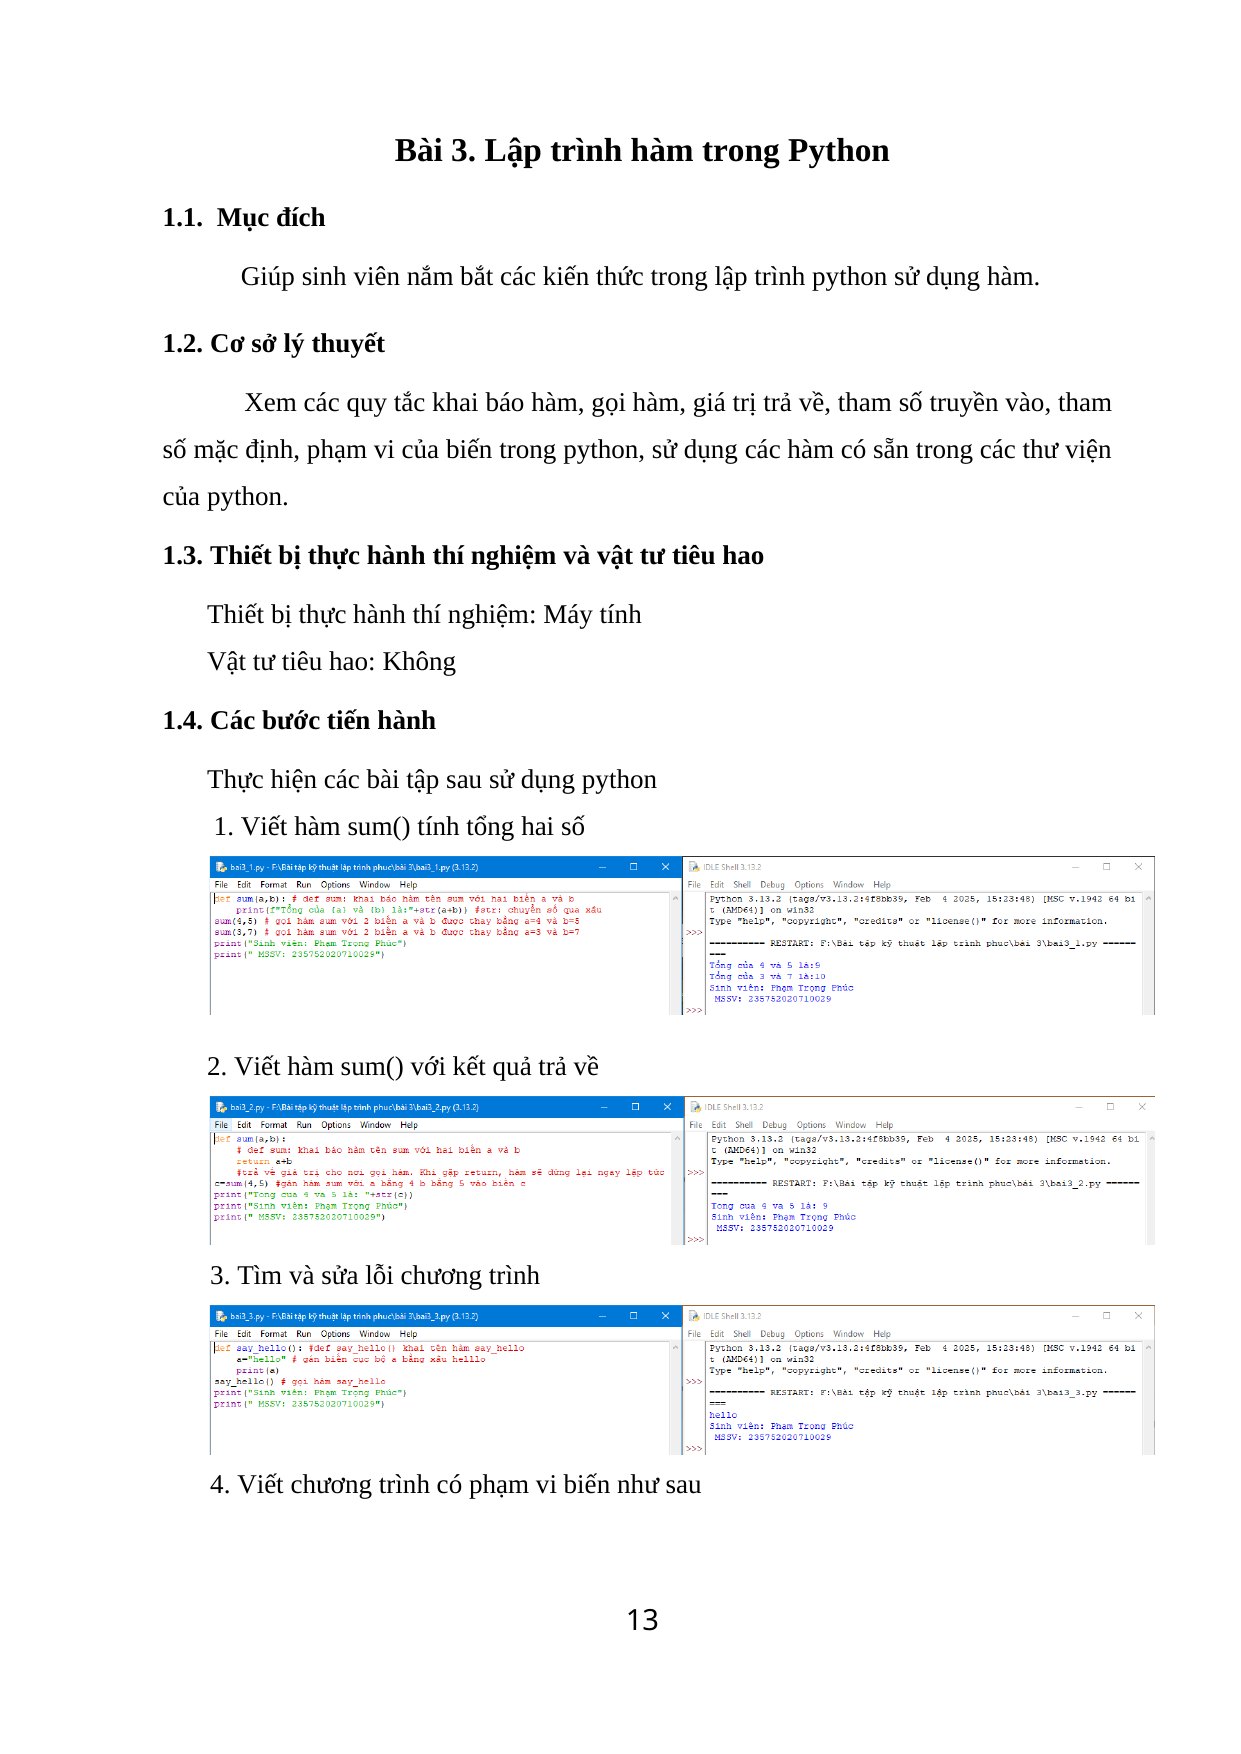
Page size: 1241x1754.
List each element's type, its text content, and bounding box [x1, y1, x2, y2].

picture [209, 1305, 1155, 1455]
list Giúp sinh viên nắm bắt các kiến thức trong lập trình python sử dụng hàm. [207, 260, 1122, 291]
text Thực hiện các bài tập sau sử dụng python [162, 763, 1122, 794]
text 1. Viết hàm sum() tính tổng hai số [162, 810, 1122, 841]
list 3. Tìm và sửa lỗi chương trình [207, 1259, 1122, 1290]
subtitle Cơ sở lý thuyết [162, 327, 1122, 358]
text Thiết bị thực hành thí nghiệm: Máy tính [162, 598, 1122, 629]
text Xem các quy tắc khai báo hàm, gọi hàm, giá trị trả về, tham số truyền vào, tham số mặc định, phạm vi của biến trong python, sử dụng các hàm có sẵn trong các thư viện của python. [162, 386, 1122, 511]
subtitle Bài 3. Lập trình hàm trong Python [162, 131, 1122, 169]
text Vật tư tiêu hao: Không [162, 645, 1122, 676]
list 4. Viết chương trình có phạm vi biến như sau [207, 1468, 1122, 1499]
subtitle Thiết bị thực hành thí nghiệm và vật tư tiêu hao [162, 539, 1122, 570]
subtitle Mục đích [162, 201, 1122, 232]
picture [209, 1096, 1155, 1245]
subtitle Các bước tiến hành [162, 704, 1122, 735]
picture [209, 856, 1155, 1015]
text 2. Viết hàm sum() với kết quả trả về [162, 1050, 1122, 1081]
